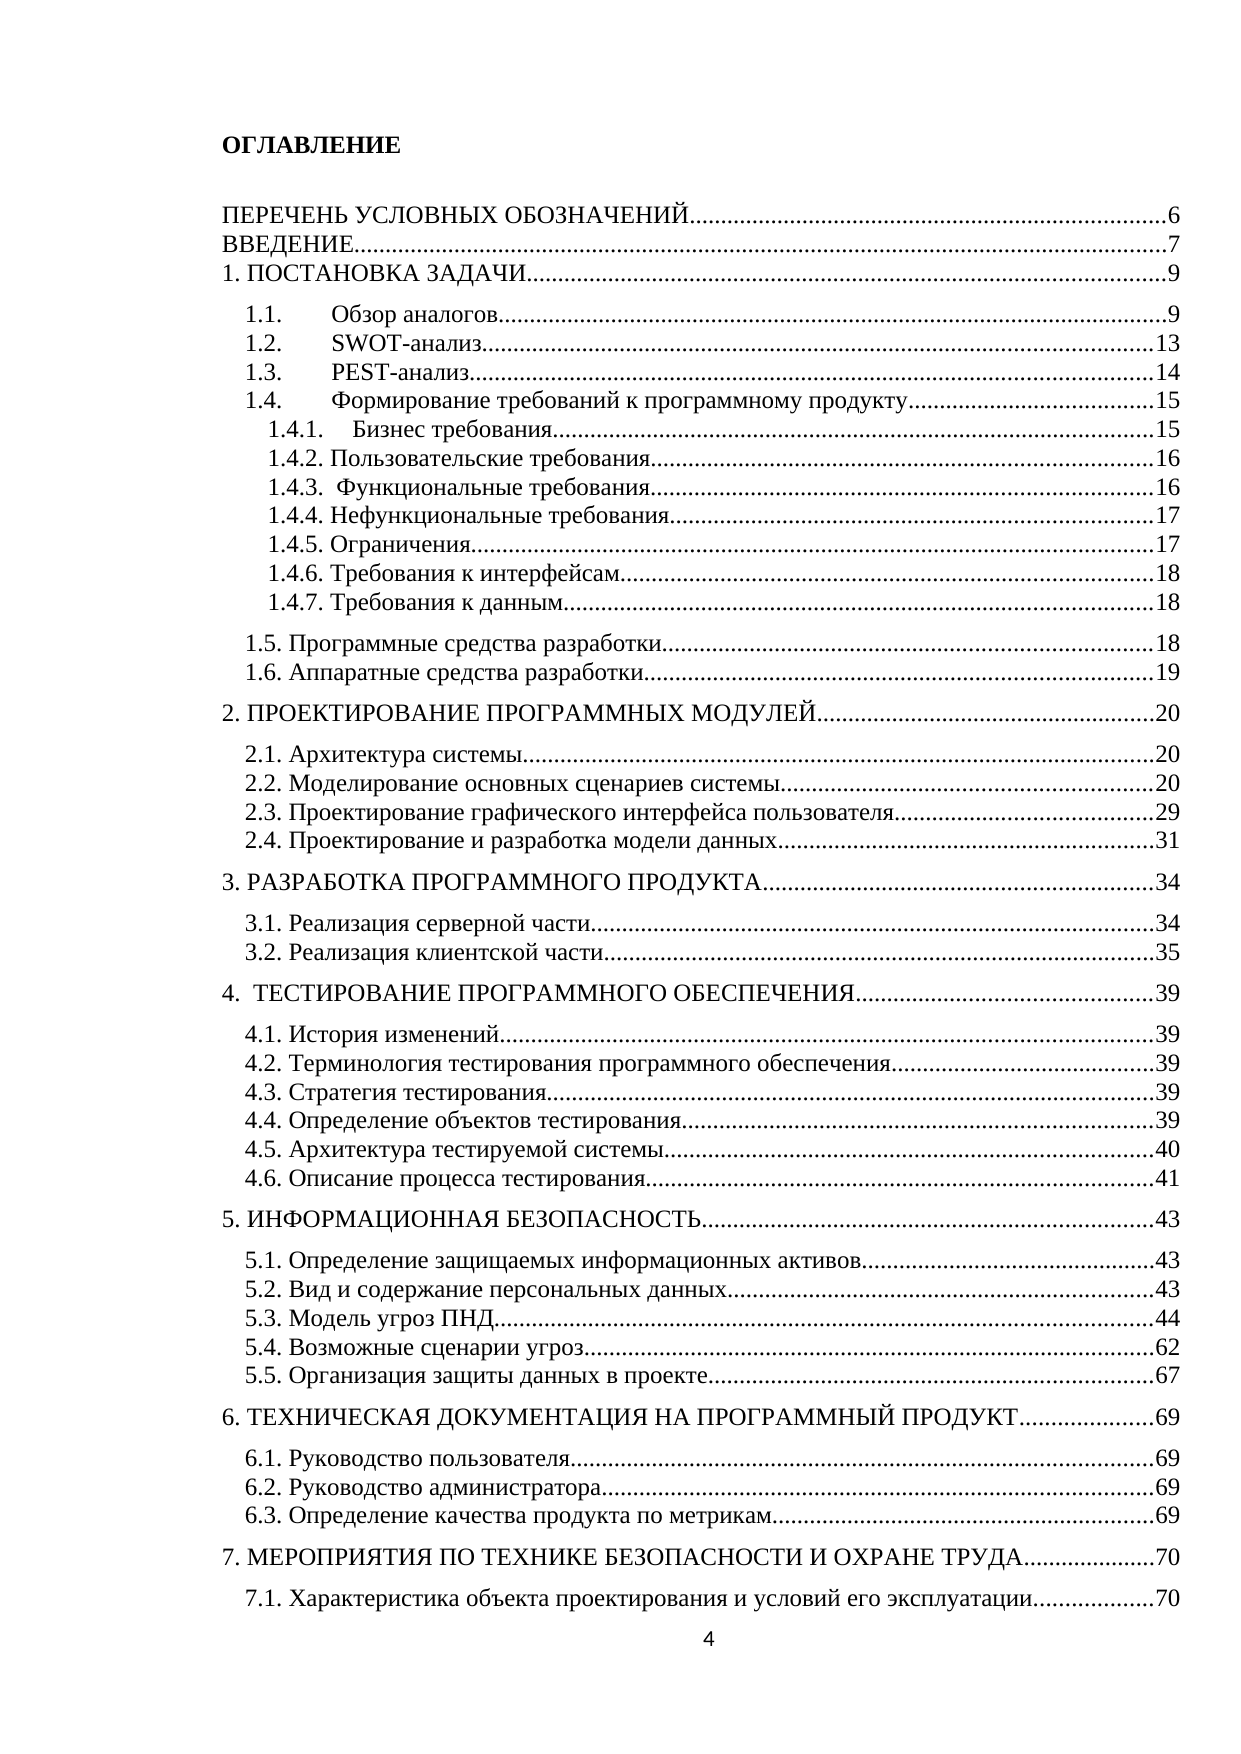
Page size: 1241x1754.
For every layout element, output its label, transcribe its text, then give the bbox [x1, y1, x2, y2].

text 6. ТЕХНИЧЕСКАЯ ДОКУМЕНТАЦИЯ НА ПРОГРАММНЫЙ ПРОДУКТ 69 [148, 1402, 1181, 1431]
text 3.1. Реализация серверной части 34 [171, 908, 1181, 937]
text 5. ИНФОРМАЦИОННАЯ БЕЗОПАСНОСТЬ 43 [148, 1204, 1181, 1233]
text 1.5. Программные средства разработки 18 [171, 628, 1181, 657]
text 1.3. PEST-анализ 14 [171, 357, 1181, 386]
text 1.4.6. Требования к интерфейсам 18 [193, 558, 1181, 587]
text 1.4.1. Бизнес требования 15 [193, 414, 1181, 443]
text 5.5. Организация защиты данных в проекте 67 [171, 1361, 1181, 1389]
text 2. ПРОЕКТИРОВАНИЕ ПРОГРАММНЫХ МОДУЛЕЙ 20 [148, 698, 1181, 727]
text 5.2. Вид и содержание персональных данных 43 [171, 1274, 1181, 1303]
text 6.1. Руководство пользователя 69 [171, 1443, 1181, 1472]
text 1.4.3. Функциональные требования 16 [193, 472, 1181, 501]
text 6.2. Руководство администратора 69 [171, 1472, 1181, 1501]
text 4.2. Терминология тестирования программного обеспечения 39 [171, 1048, 1181, 1077]
text 3. РАЗРАБОТКА ПРОГРАММНОГО ПРОДУКТА 34 [148, 867, 1181, 896]
text 4.5. Архитектура тестируемой системы 40 [171, 1134, 1181, 1163]
text 6.3. Определение качества продукта по метрикам 69 [171, 1501, 1181, 1529]
text ВВЕДЕНИЕ 7 [148, 229, 1181, 258]
text 7. МЕРОПРИЯТИЯ ПО ТЕХНИКЕ БЕЗОПАСНОСТИ И ОХРАНЕ ТРУДА 70 [148, 1542, 1181, 1571]
text 4.4. Определение объектов тестирования 39 [171, 1106, 1181, 1134]
text 3.2. Реализация клиентской части 35 [171, 937, 1181, 966]
text 2.2. Моделирование основных сценариев системы 20 [171, 768, 1181, 797]
text ОГЛАВЛЕНИЕ [148, 131, 1181, 159]
text 1.2. SWOT-анализ 13 [171, 328, 1181, 357]
text 1.1. Обзор аналогов 9 [171, 299, 1181, 328]
text 2.1. Архитектура системы 20 [171, 739, 1181, 768]
text 1.4.4. Нефункциональные требования 17 [193, 501, 1181, 529]
text 2.3. Проектирование графического интерфейса пользователя 29 [171, 797, 1181, 826]
text 4.1. История изменений 39 [171, 1019, 1181, 1048]
text 1. ПОСТАНОВКА ЗАДАЧИ 9 [148, 258, 1181, 287]
text 2.4. Проектирование и разработка модели данных 31 [171, 826, 1181, 854]
text 1.4.5. Ограничения 17 [193, 529, 1181, 558]
text 5.3. Модель угроз ПНД 44 [171, 1303, 1181, 1332]
text 4.6. Описание процесса тестирования 41 [171, 1163, 1181, 1192]
text 5.4. Возможные сценарии угроз 62 [171, 1332, 1181, 1361]
text ПЕРЕЧЕНЬ УСЛОВНЫХ ОБОЗНАЧЕНИЙ 6 [148, 201, 1181, 229]
text 5.1. Определение защищаемых информационных активов 43 [171, 1246, 1181, 1274]
text 1.4.7. Требования к данным 18 [193, 587, 1181, 616]
text 1.6. Аппаратные средства разработки 19 [171, 657, 1181, 686]
text 1.4.2. Пользовательские требования 16 [193, 443, 1181, 472]
text 7.1. Характеристика объекта проектирования и условий его эксплуатации 70 [171, 1583, 1181, 1612]
text 4. ТЕСТИРОВАНИЕ ПРОГРАММНОГО ОБЕСПЕЧЕНИЯ 39 [148, 978, 1181, 1007]
text 1.4. Формирование требований к программному продукту 15 [171, 386, 1181, 414]
text 4.3. Стратегия тестирования 39 [171, 1077, 1181, 1106]
